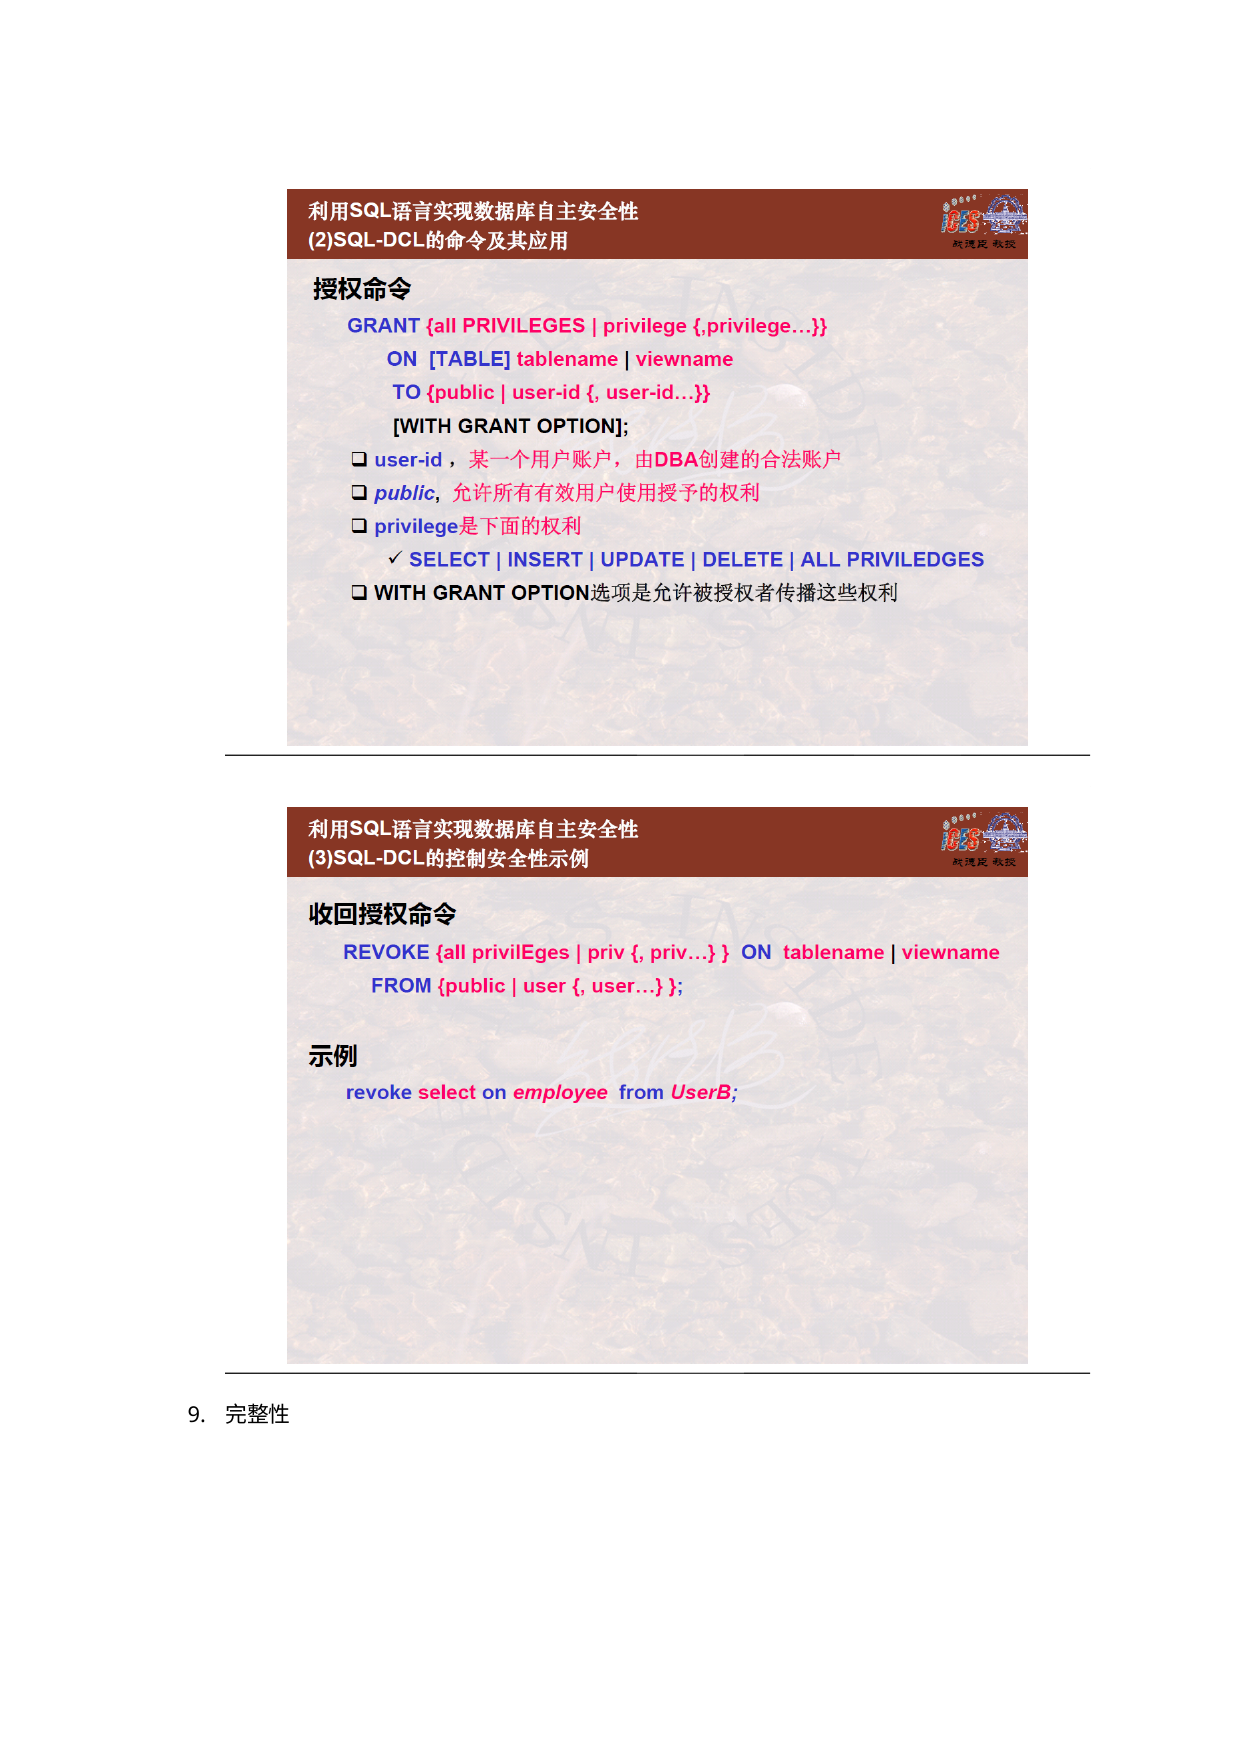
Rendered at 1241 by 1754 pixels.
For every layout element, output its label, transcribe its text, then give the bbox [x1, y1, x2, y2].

picture [225, 779, 1091, 1374]
picture [225, 162, 1091, 756]
list 完整性 [187, 1397, 1053, 1429]
